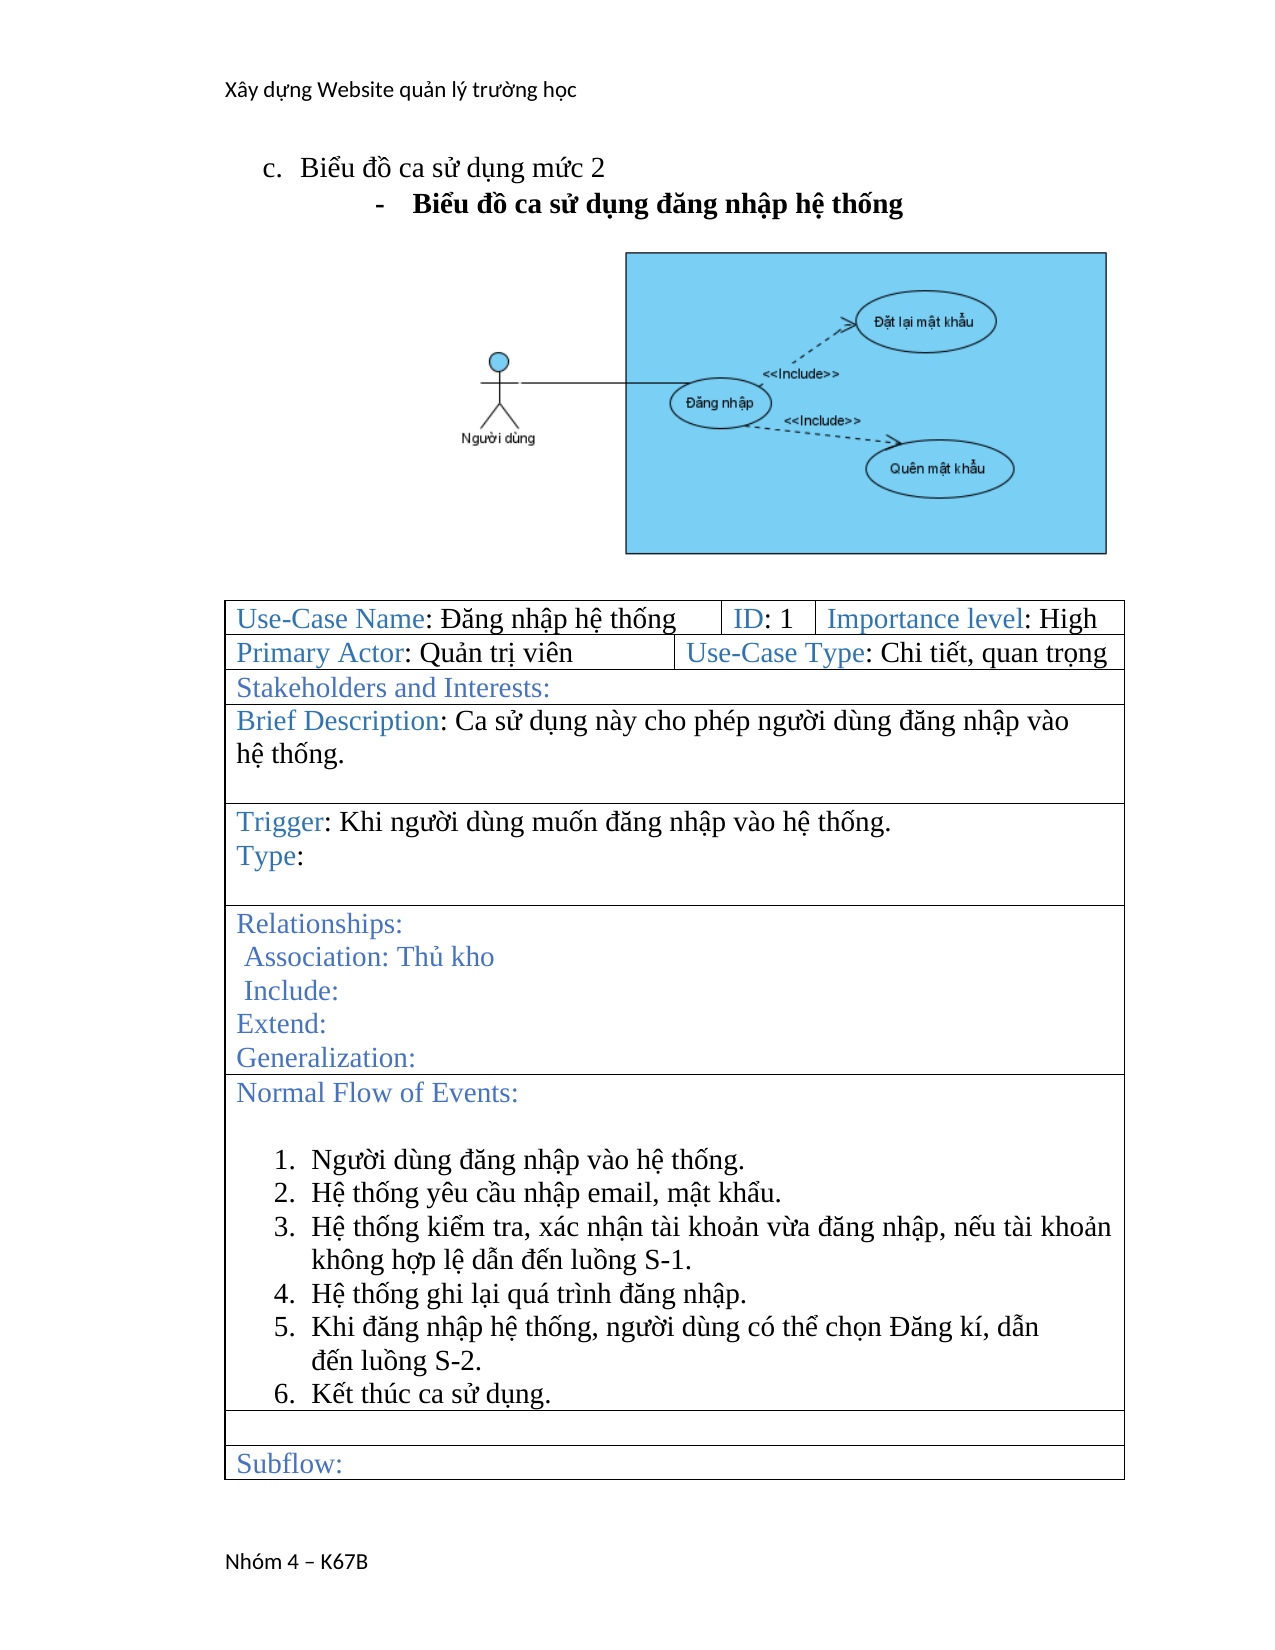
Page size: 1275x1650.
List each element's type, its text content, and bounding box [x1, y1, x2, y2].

table_cell Stakeholders and Interests: [226, 670, 1124, 703]
picture [412, 222, 1136, 581]
table_cell Normal Flow of Events: Người dùng đăng nhập vào hệ thống. Hệ thống yêu cầu nhập email, mật khẩu. Hệ thống kiểm tra, xác nhận tài khoản vừa đăng nhập, nếu tài khoản không hợp lệ dẫn đến luồng S-1. Hệ thống ghi lại quá trình đăng nhập. Khi đăng nhập hệ thống, người dùng có thể chọn Đăng kí, dẫn đến luồng S-2. Kết thúc ca sử dụng. [226, 1075, 1124, 1410]
table_cell Brief Description: Ca sử dụng này cho phép người dùng đăng nhập vào hệ thống. [226, 705, 1124, 803]
table_cell Trigger: Khi người dùng muốn đăng nhập vào hệ thống. Type: [226, 804, 1124, 905]
table_header Importance level: High [816, 601, 1124, 634]
table_cell [226, 1411, 1124, 1445]
list Biểu đồ ca sử dụng đăng nhập hệ thống [375, 186, 1125, 220]
table_header Use-Case Name: Đăng nhập hệ thống [226, 601, 721, 634]
list Biểu đồ ca sử dụng mức 2 [262, 150, 1125, 183]
table_cell Relationships: Association: Thủ kho Include: Extend: Generalization: [226, 906, 1124, 1074]
table_cell Use-Case Type: Chi tiết, quan trọng [675, 635, 1124, 669]
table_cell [226, 1446, 1124, 1479]
table_cell Primary Actor: Quản trị viên [226, 635, 674, 669]
table_header ID: 1 [722, 601, 815, 634]
